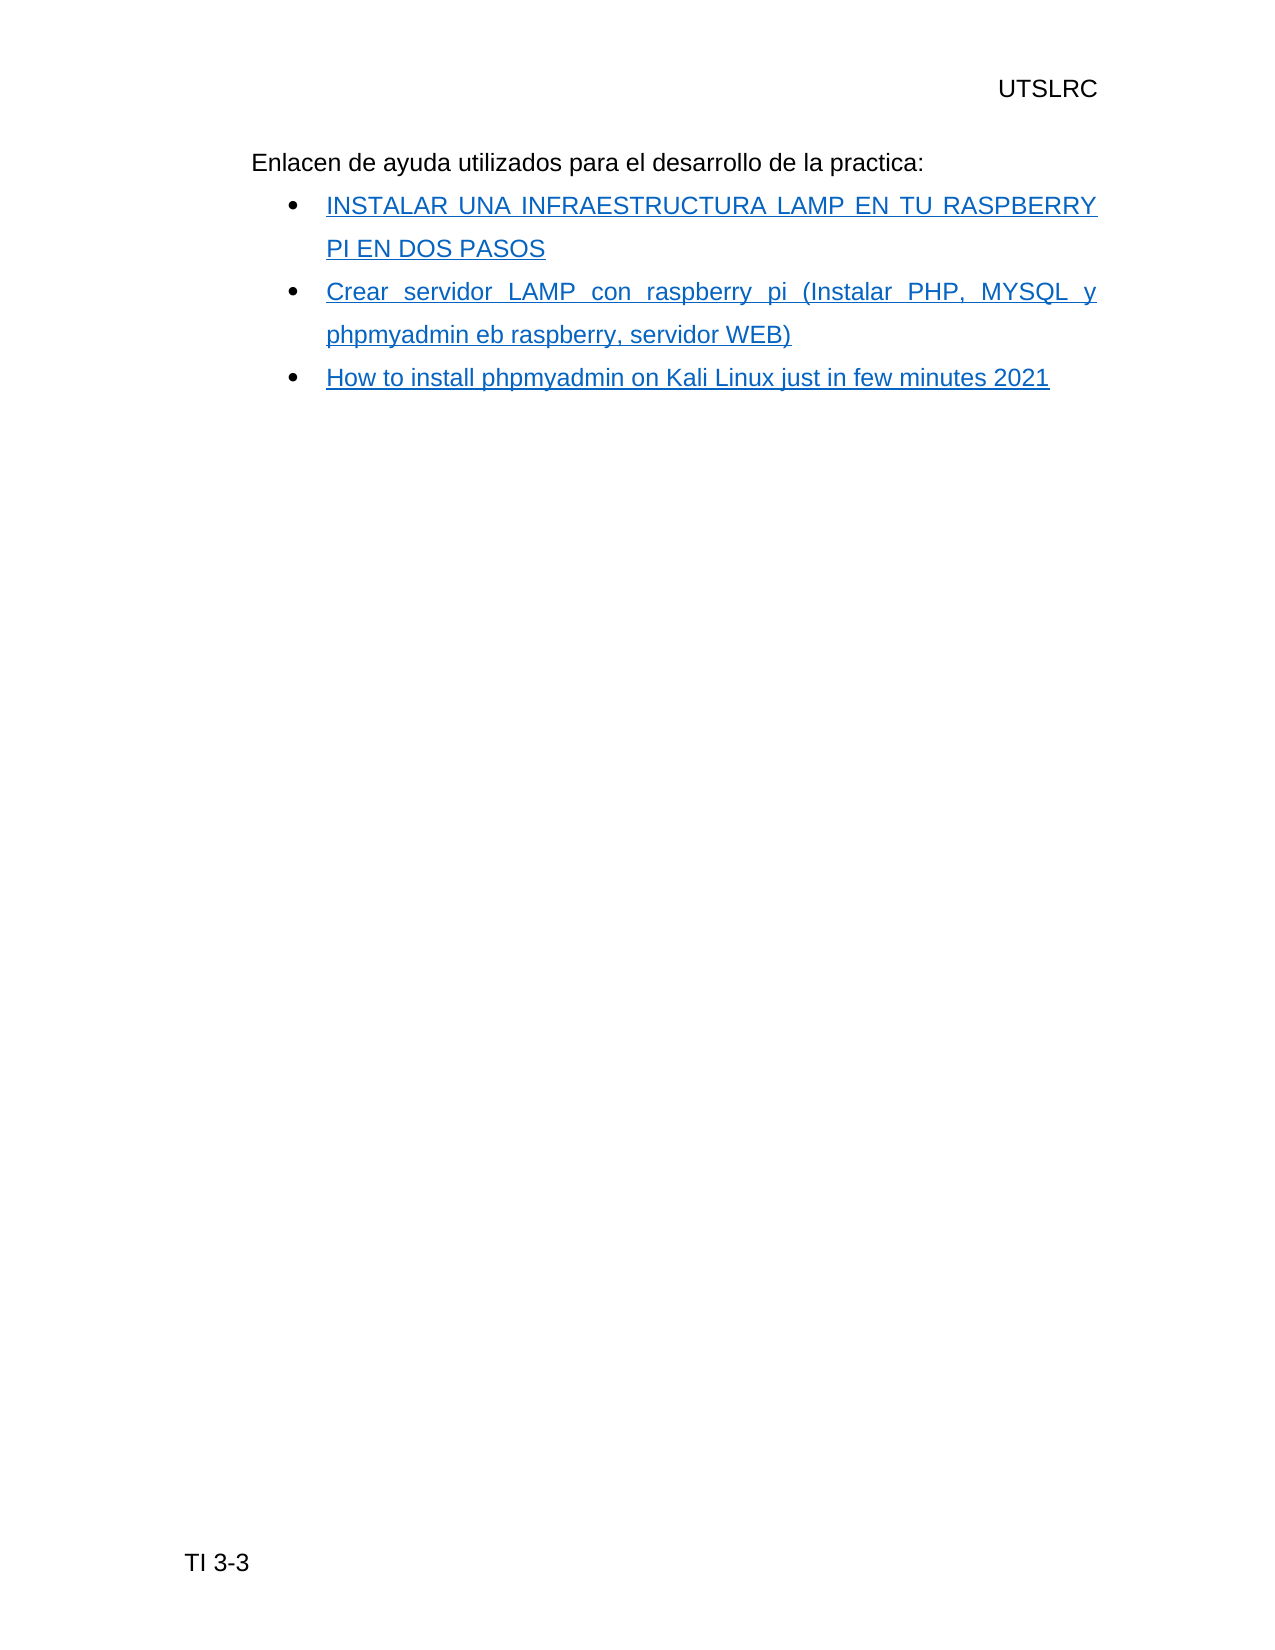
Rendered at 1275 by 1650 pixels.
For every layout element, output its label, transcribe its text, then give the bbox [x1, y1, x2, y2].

list INSTALAR UNA INFRAESTRUCTURA LAMP EN TU RASPBERRY PI EN DOS PASOS [288, 191, 1098, 263]
list How to install phpmyadmin on Kali Linux just in few minutes 2021 [288, 363, 1098, 392]
list Crear servidor LAMP con raspberry pi (Instalar PHP, MYSQL y phpmyadmin eb raspberry, servidor WEB) [288, 277, 1098, 349]
text Enlacen de ayuda utilizados para el desarrollo de la practica: [177, 148, 1098, 176]
